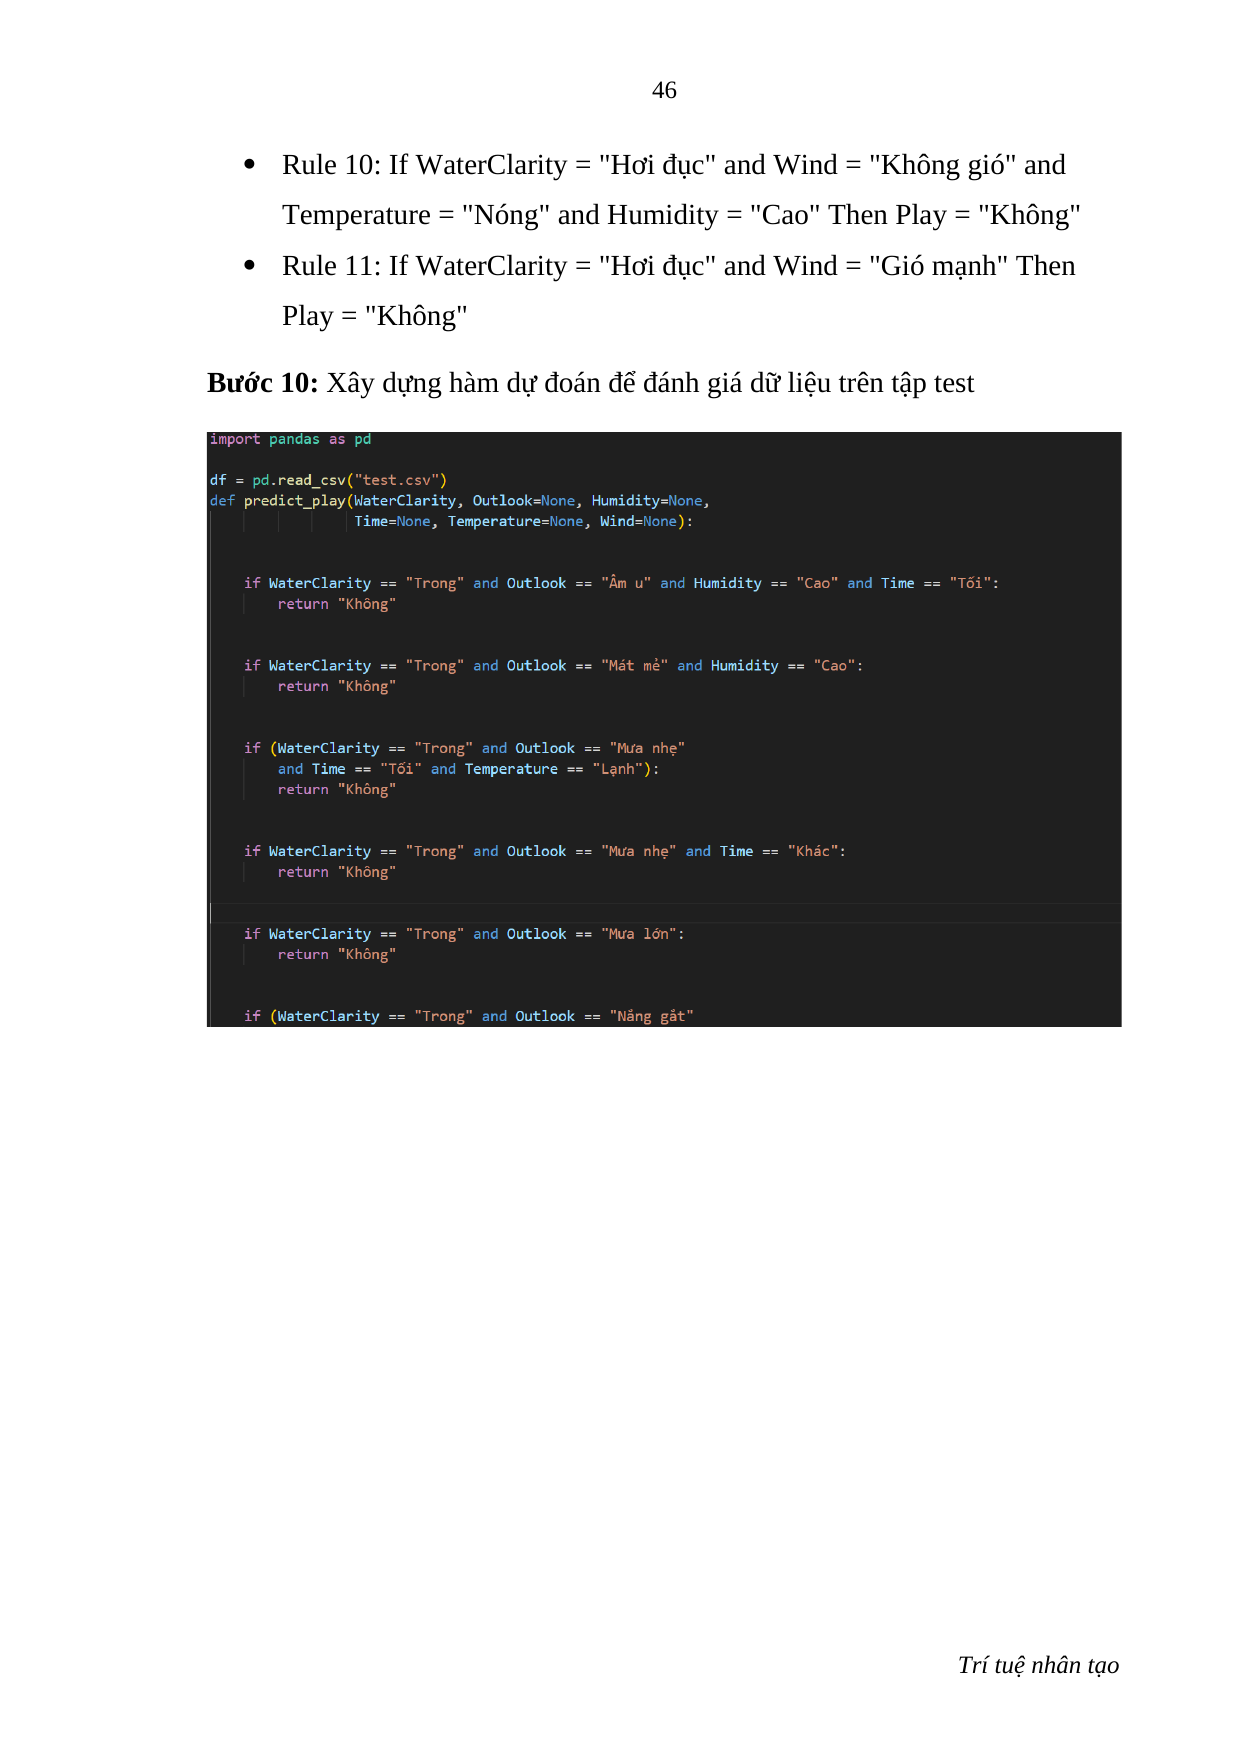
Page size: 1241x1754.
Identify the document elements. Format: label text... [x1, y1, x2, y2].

list Rule 10: If WaterClarity = "Hơi đục" and Wind = "Không gió" and Temperature = "Nóng" and Humidity = "Cao" Then Play = "Không" [244, 147, 1122, 231]
text Bước 10: Xây dựng hàm dự đoán để đánh giá dữ liệu trên tập test [207, 365, 1122, 399]
list Rule 11: If WaterClarity = "Hơi đục" and Wind = "Gió mạnh" Then Play = "Không" [244, 248, 1122, 332]
picture [206, 432, 1122, 1027]
